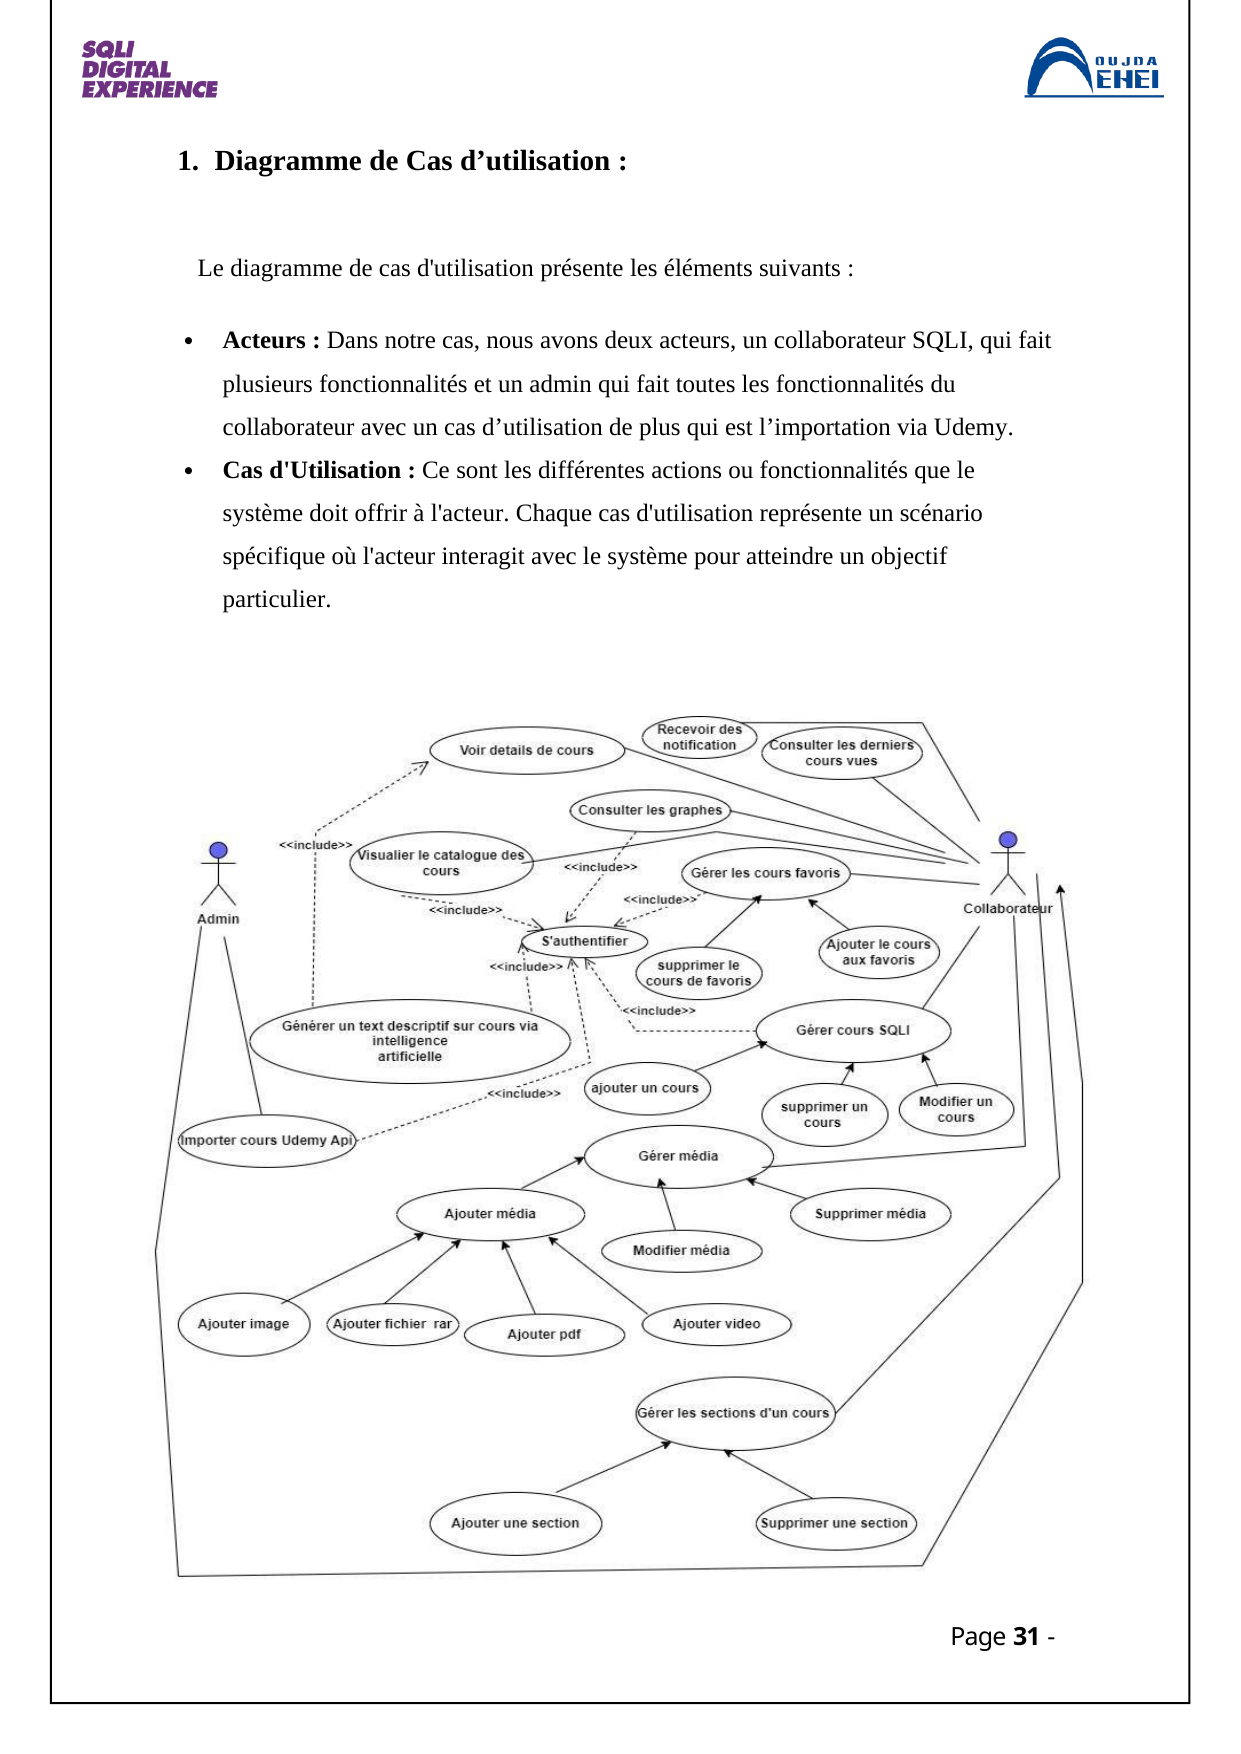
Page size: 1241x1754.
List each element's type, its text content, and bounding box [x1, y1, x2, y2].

list Cas d'Utilisation : Ce sont les différentes actions ou fonctionnalités que le système doit offrir à l'acteur. Chaque cas d'utilisation représente un scénario spécifique où l'acteur interagit avec le système pour atteindre un objectif particulier. [185, 455, 1061, 613]
list Acteurs : Dans notre cas, nous avons deux acteurs, un collaborateur SQLI, qui fait plusieurs fonctionnalités et un admin qui fait toutes les fonctionnalités du collaborateur avec un cas d’utilisation de plus qui est l’importation via Udemy. [185, 326, 1052, 441]
subtitle Diagramme de Cas d’utilisation : [177, 143, 1226, 177]
text Le diagramme de cas d'utilisation présente les éléments suivants : [197, 253, 1226, 282]
picture [81, 40, 218, 98]
picture [147, 716, 1090, 1580]
picture [1024, 37, 1164, 98]
